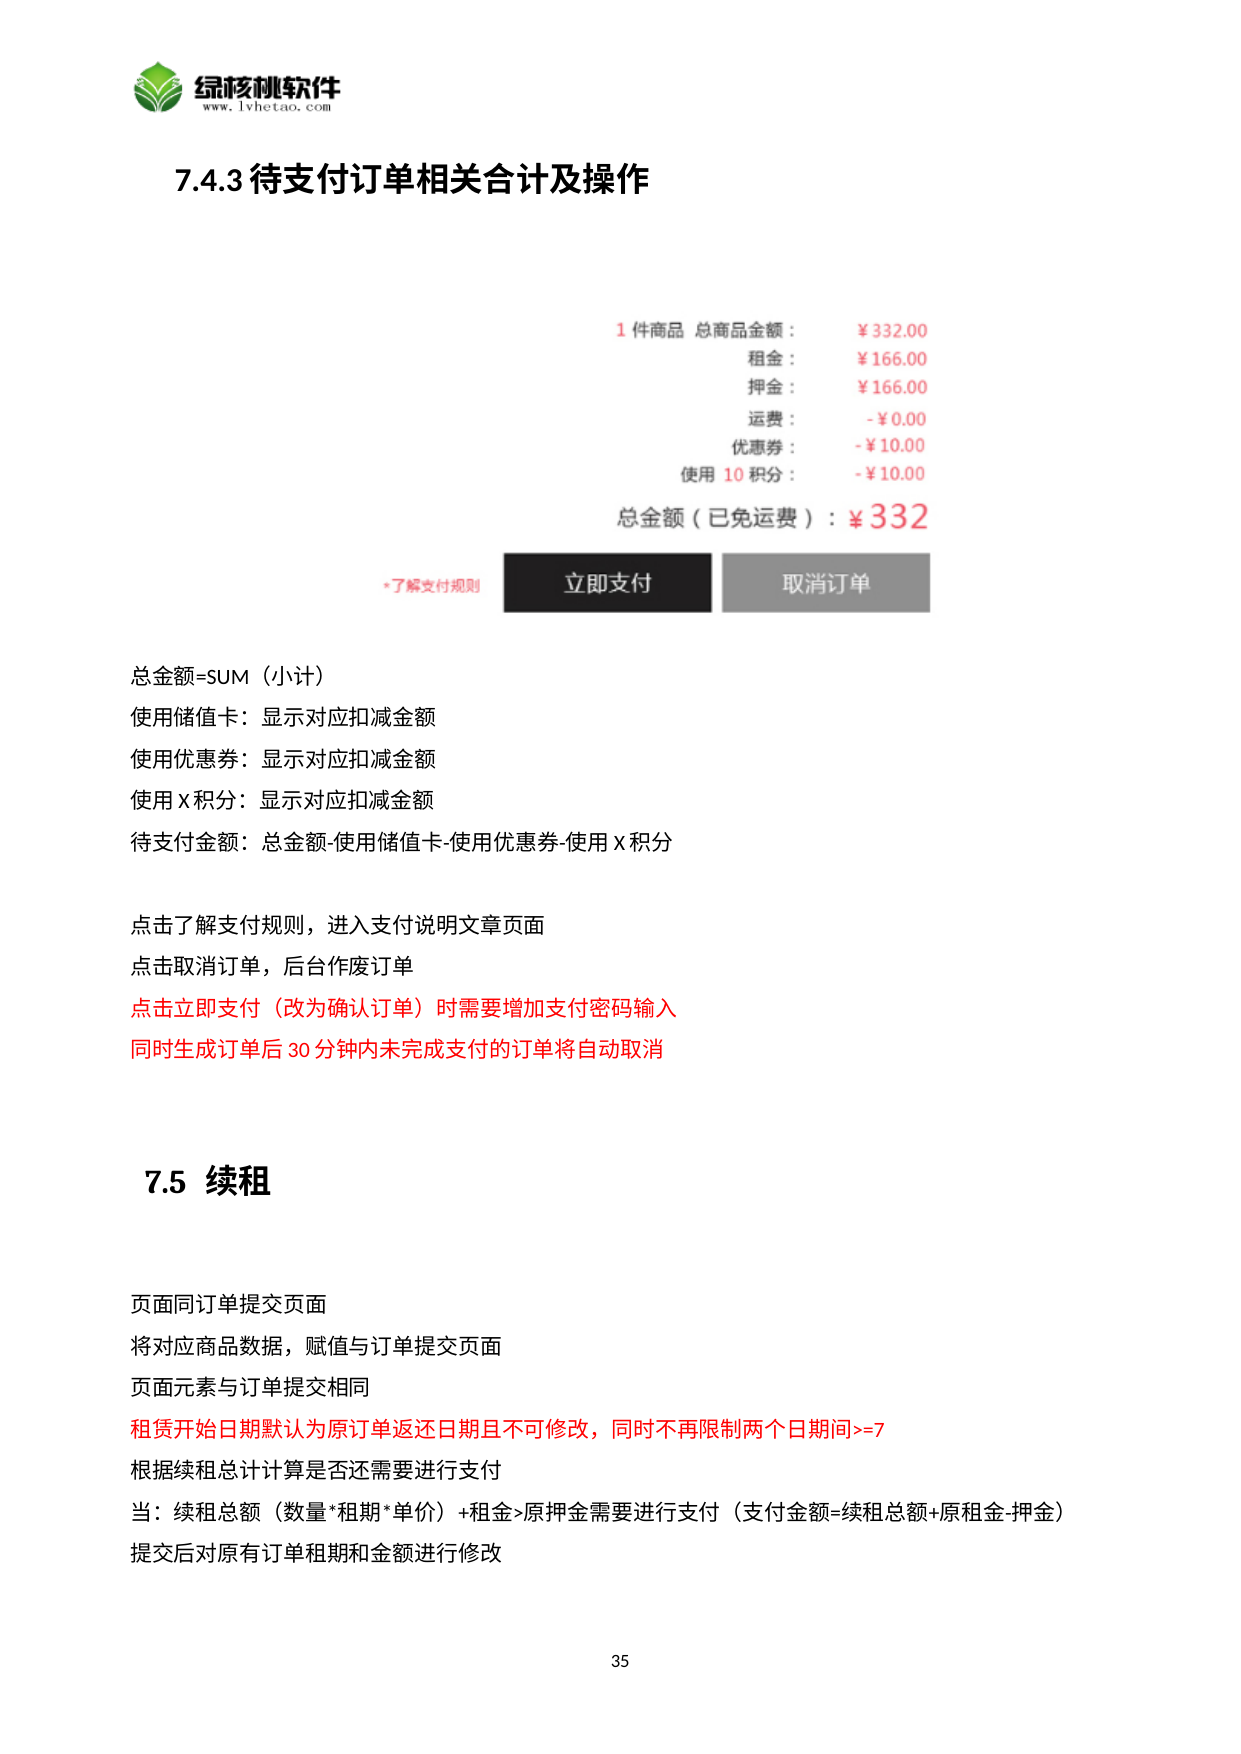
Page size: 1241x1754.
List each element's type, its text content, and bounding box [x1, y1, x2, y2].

text 使用储值卡：显示对应扣减金额 [130, 696, 1110, 737]
text 待支付金额：总金额-使用储值卡-使用优惠券-使用X积分 [130, 820, 1110, 861]
text 点击立即支付（改为确认订单）时需要增加支付密码输入 [130, 986, 1110, 1027]
text 提交后对原有订单租期和金额进行修改 [130, 1531, 1110, 1572]
text 根据续租总计计算是否还需要进行支付 [130, 1448, 1110, 1489]
picture [129, 281, 1030, 639]
subtitle 续租 [145, 1137, 1110, 1220]
subtitle 待支付订单相关合计及操作 [174, 136, 1110, 219]
picture [129, 59, 346, 116]
text 同时生成订单后30分钟内未完成支付的订单将自动取消 [130, 1027, 1110, 1069]
text 使用优惠券：显示对应扣减金额 [130, 737, 1110, 778]
text 总金额=SUM（小计） [130, 654, 1110, 696]
text 使用X积分：显示对应扣减金额 [130, 778, 1110, 820]
text 页面元素与订单提交相同 [130, 1365, 1110, 1407]
text 将对应商品数据，赋值与订单提交页面 [130, 1324, 1110, 1365]
text 当：续租总额（数量*租期*单价）+租金>原押金需要进行支付（支付金额=续租总额+原租金-押金） [130, 1489, 1110, 1531]
text 点击取消订单，后台作废订单 [130, 944, 1110, 986]
text 租赁开始日期默认为原订单返还日期且不可修改，同时不再限制两个日期间>=7 [130, 1407, 1110, 1448]
text 页面同订单提交页面 [130, 1282, 1110, 1324]
text 点击了解支付规则，进入支付说明文章页面 [130, 903, 1110, 944]
